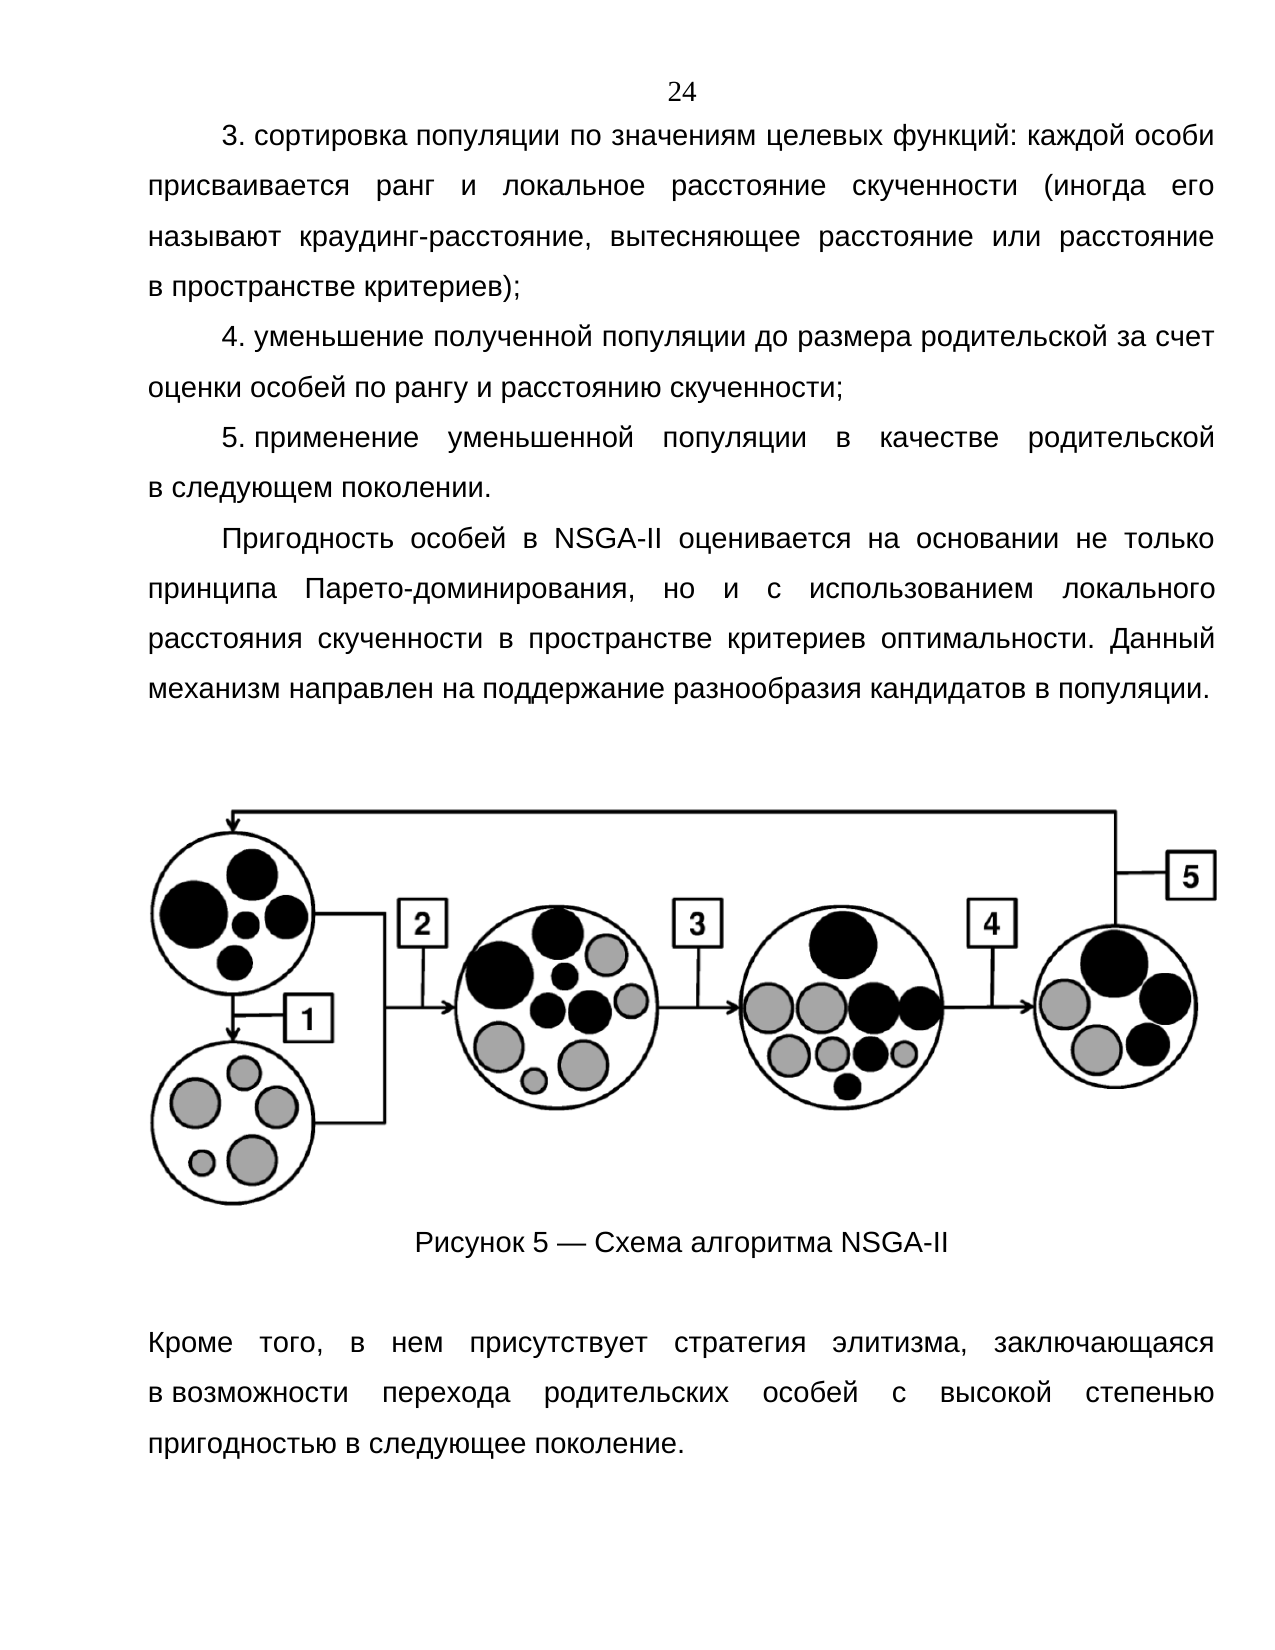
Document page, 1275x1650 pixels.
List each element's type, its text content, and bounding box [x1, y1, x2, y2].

text Рисунок 5 — Схема алгоритма NSGA-II [148, 1224, 1216, 1258]
picture [147, 781, 1220, 1209]
text 3. сортировка популяции по значениям целевых функций: каждой особи присваивается ранг и локальное расстояние скученности (иногда его называют краудинг-расстояние, вытесняющее расстояние или расстояние в пространстве критериев); [148, 118, 1216, 219]
text 3. сортировка популяции по значениям целевых функций: каждой особи присваивается ранг и локальное расстояние скученности (иногда его называют краудинг-расстояние, вытесняющее расстояние или расстояние в пространстве критериев); [148, 252, 1216, 303]
text 4. уменьшение полученной популяции до размера родительской за счет оценки особей по рангу и расстоянию скученности; [148, 319, 1216, 403]
text 5. применение уменьшенной популяции в качестве родительской в следующем поколении. [148, 420, 1216, 504]
text Кроме того, в нем присутствует стратегия элитизма, заключающаяся в возможности перехода родительских особей с высокой степенью пригодностью в следующее поколение. [148, 1325, 1216, 1459]
text Пригодность особей в NSGA-II оценивается на основании не только принципа Парето-доминирования, но и с использованием локального расстояния скученности в пространстве критериев оптимальности. Данный механизм направлен на поддержание разнообразия кандидатов в популяции. [148, 521, 1216, 705]
